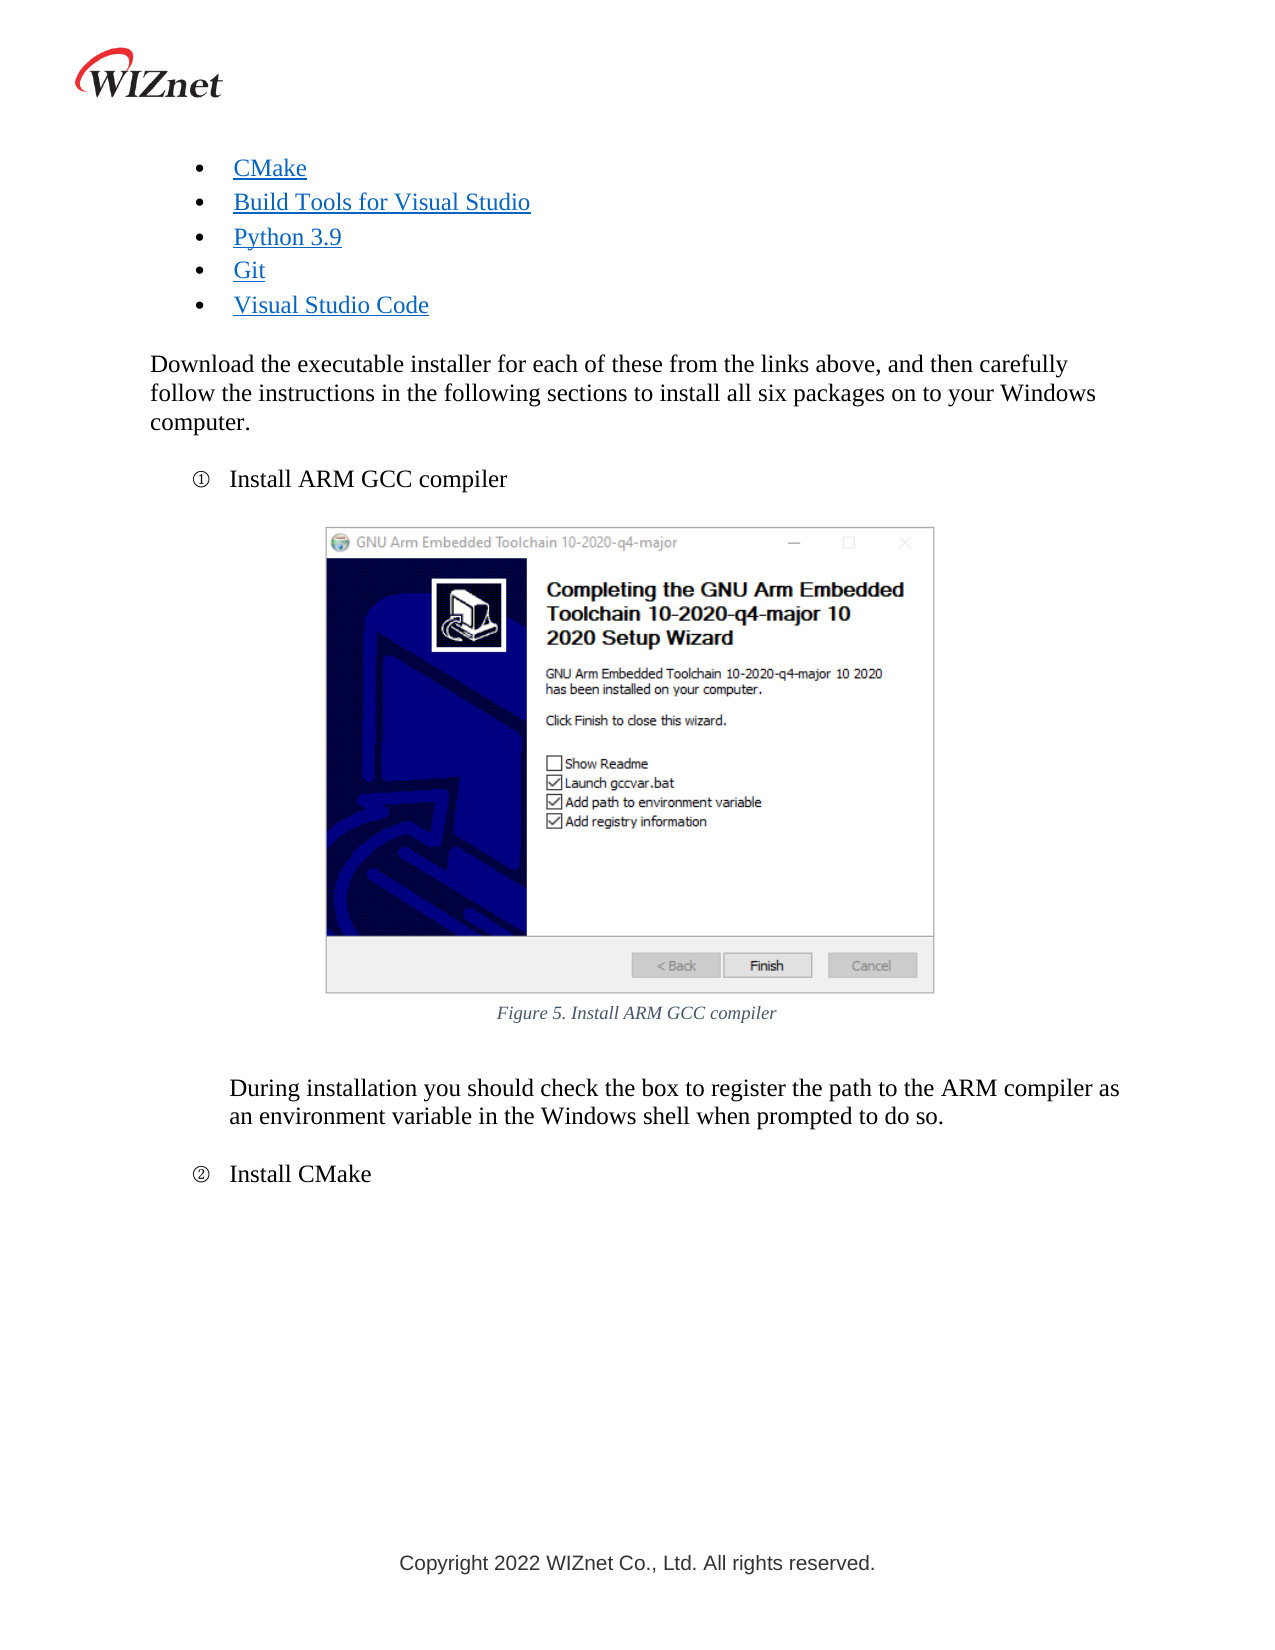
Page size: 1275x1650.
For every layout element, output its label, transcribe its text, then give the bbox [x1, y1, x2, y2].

list Build Tools for Visual Studio [192, 184, 1125, 218]
list Visual Studio Code [192, 286, 1125, 320]
list Git [192, 252, 1125, 286]
list During installation you should check the box to register the path to the ARM compiler as an environment variable in the Windows shell when prompted to do so. [229, 1073, 1125, 1130]
list Install ARM GCC compiler [192, 464, 1125, 493]
picture [150, 521, 1125, 1002]
list Python 3.9 [192, 218, 1125, 252]
list CMake [192, 150, 1125, 184]
picture [75, 36, 223, 111]
text Download the executable installer for each of these from the links above, and then carefully follow the instructions in the following sections to install all six packages on to your Windows computer. [150, 349, 1125, 435]
list Install CMake [192, 1159, 1125, 1188]
